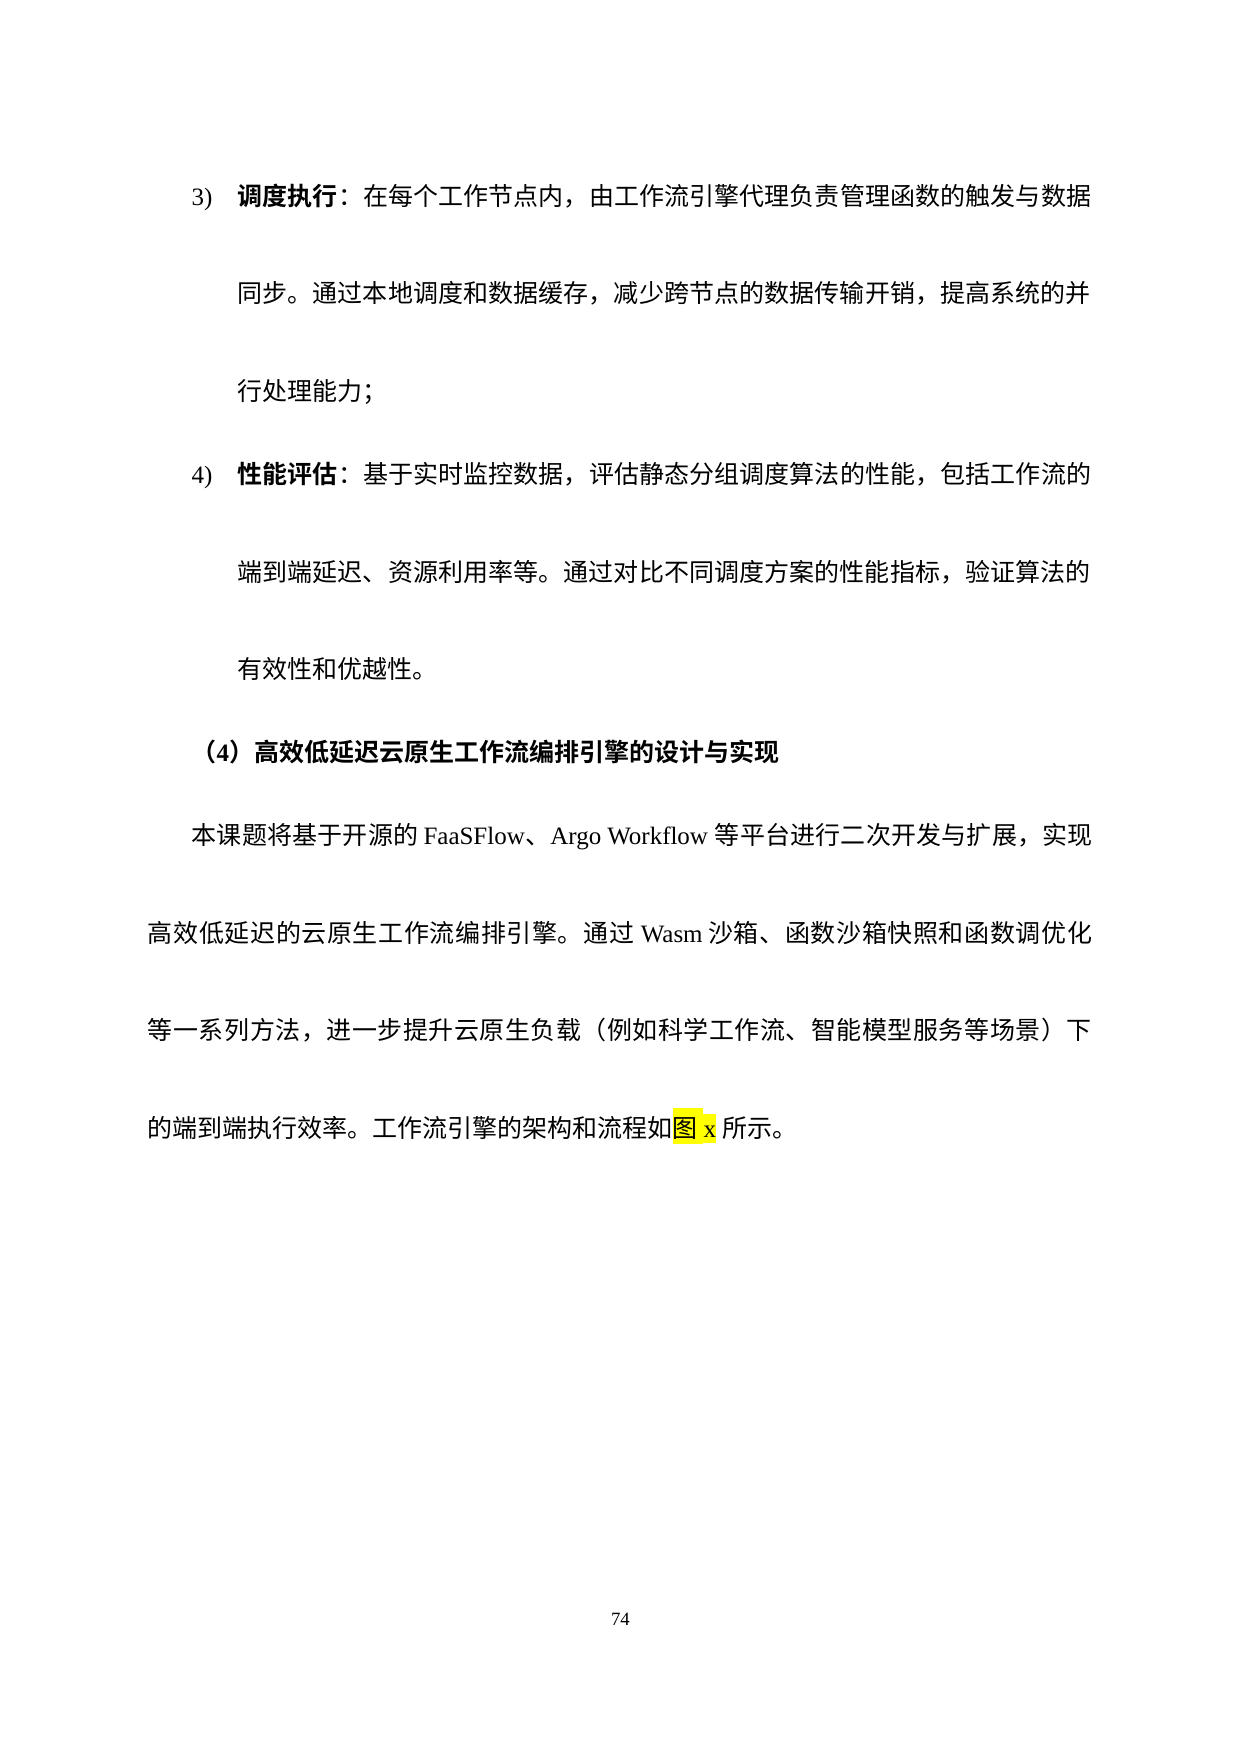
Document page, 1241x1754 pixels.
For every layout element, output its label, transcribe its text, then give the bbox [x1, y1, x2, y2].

list 调度执行：在每个工作节点内，由工作流引擎代理负责管理函数的触发与数据同步。通过本地调度和数据缓存，减少跨节点的数据传输开销，提高系统的并行处理能力； [191, 162, 1092, 422]
text （4）高效低延迟云原生工作流编排引擎的设计与实现 [148, 718, 1092, 783]
list 性能评估：基于实时监控数据，评估静态分组调度算法的性能，包括工作流的端到端延迟、资源利用率等。通过对比不同调度方案的性能指标，验证算法的有效性和优越性。 [191, 440, 1092, 700]
text 本课题将基于开源的FaaSFlow、Argo Workflow 等平台进行二次开发与扩展，实现高效低延迟的云原生工作流编排引擎。通过Wasm沙箱、函数沙箱快照和函数调优化等一系列方法，进一步提升云原生负载（例如科学工作流、智能模型服务等场景）下的端到端执行效率。工作流引擎的架构和流程如图 x 所示。 [148, 801, 1092, 1159]
